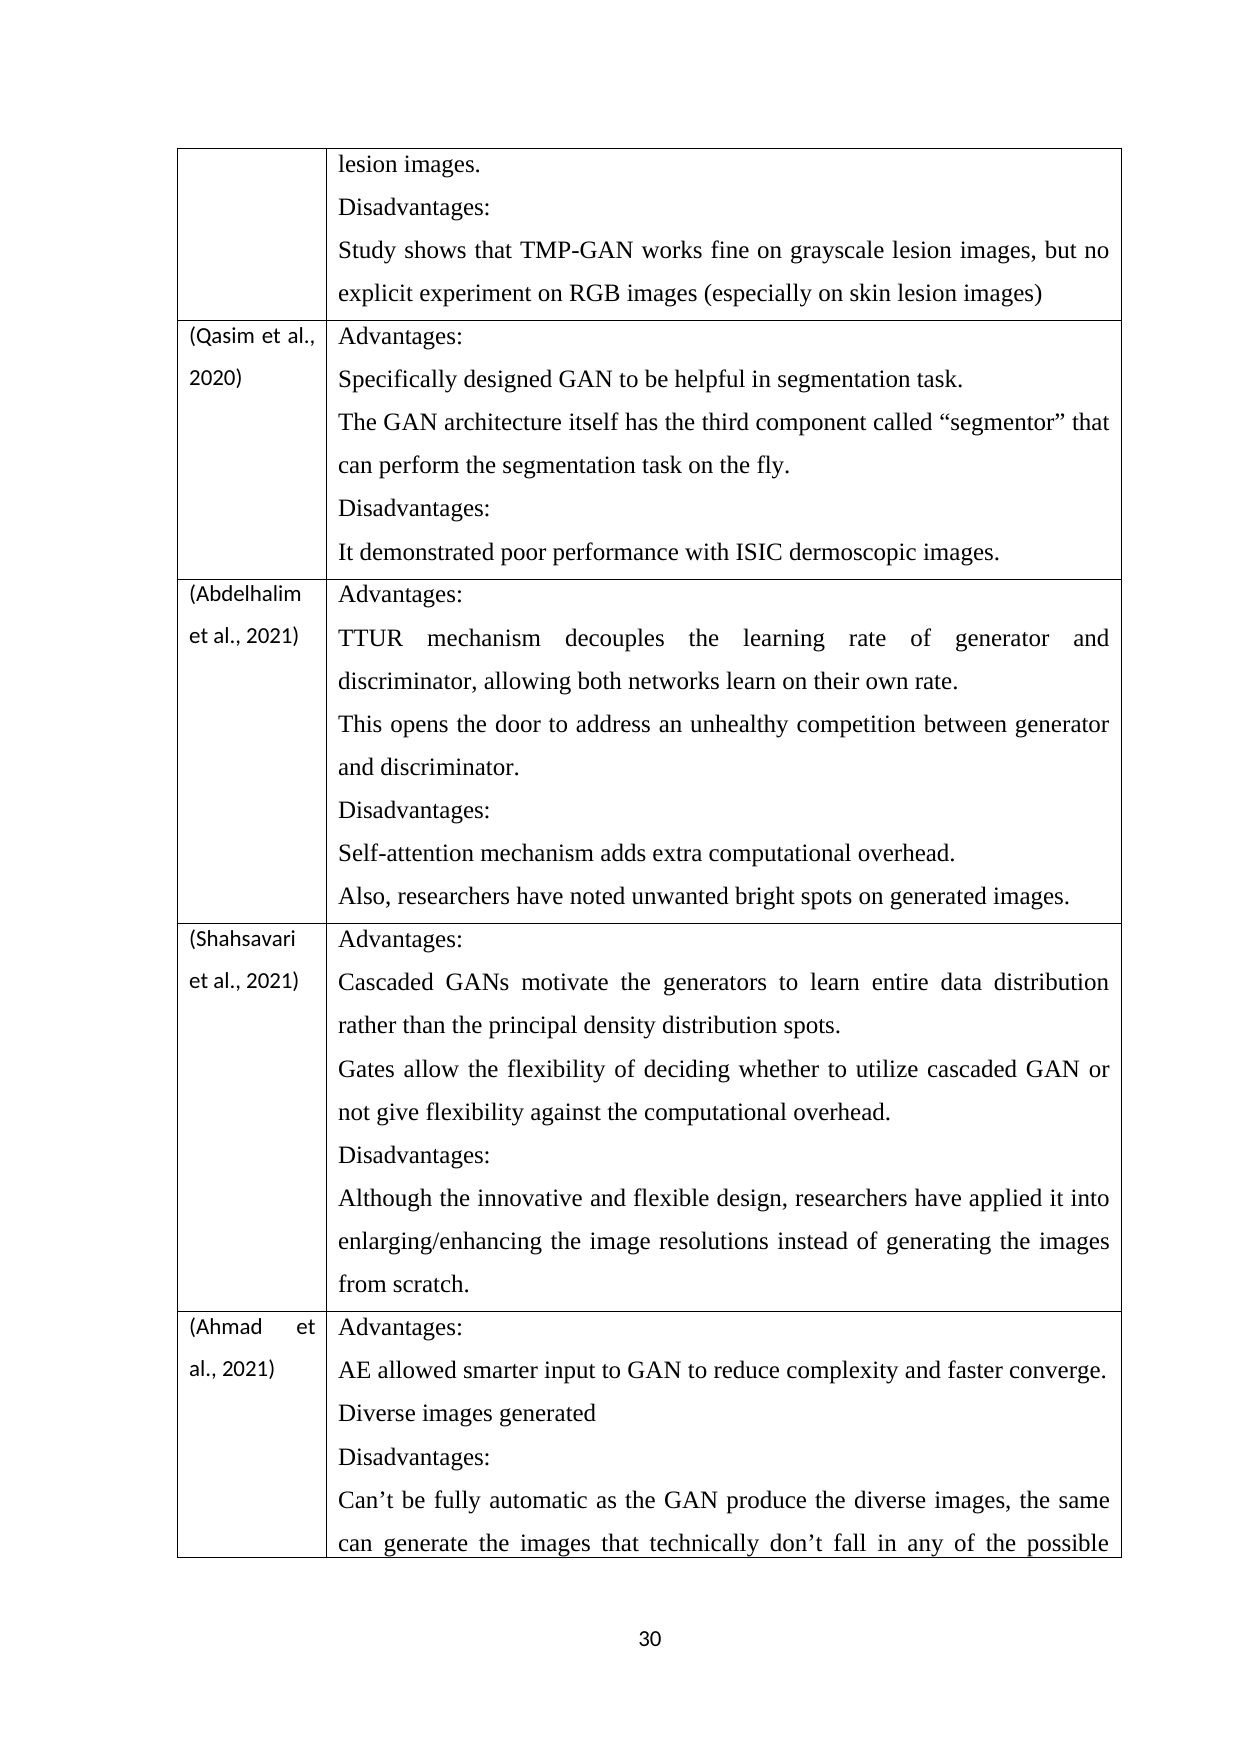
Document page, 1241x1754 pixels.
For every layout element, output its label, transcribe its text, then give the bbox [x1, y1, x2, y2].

table_cell Advantages: TTUR mechanism decouples the learning rate of generator and discriminator, allowing both networks learn on their own rate. This opens the door to address an unhealthy competition between generator and discriminator. Disadvantages: Self-attention mechanism adds extra computational overhead. Also, researchers have noted unwanted bright spots on generated images. [327, 580, 1121, 923]
table_cell Advantages: Cascaded GANs motivate the generators to learn entire data distribution rather than the principal density distribution spots. Gates allow the flexibility of deciding whether to utilize cascaded GAN or not give flexibility against the computational overhead. Disadvantages: Although the innovative and flexible design, researchers have applied it into enlarging/enhancing the image resolutions instead of generating the images from scratch. [327, 924, 1121, 1311]
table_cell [327, 1312, 1121, 1557]
table_cell Advantages: Specifically designed GAN to be helpful in segmentation task. The GAN architecture itself has the third component called “segmentor” that can perform the segmentation task on the fly. Disadvantages: It demonstrated poor performance with ISIC dermoscopic images. [327, 321, 1121, 578]
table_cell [327, 149, 1121, 320]
